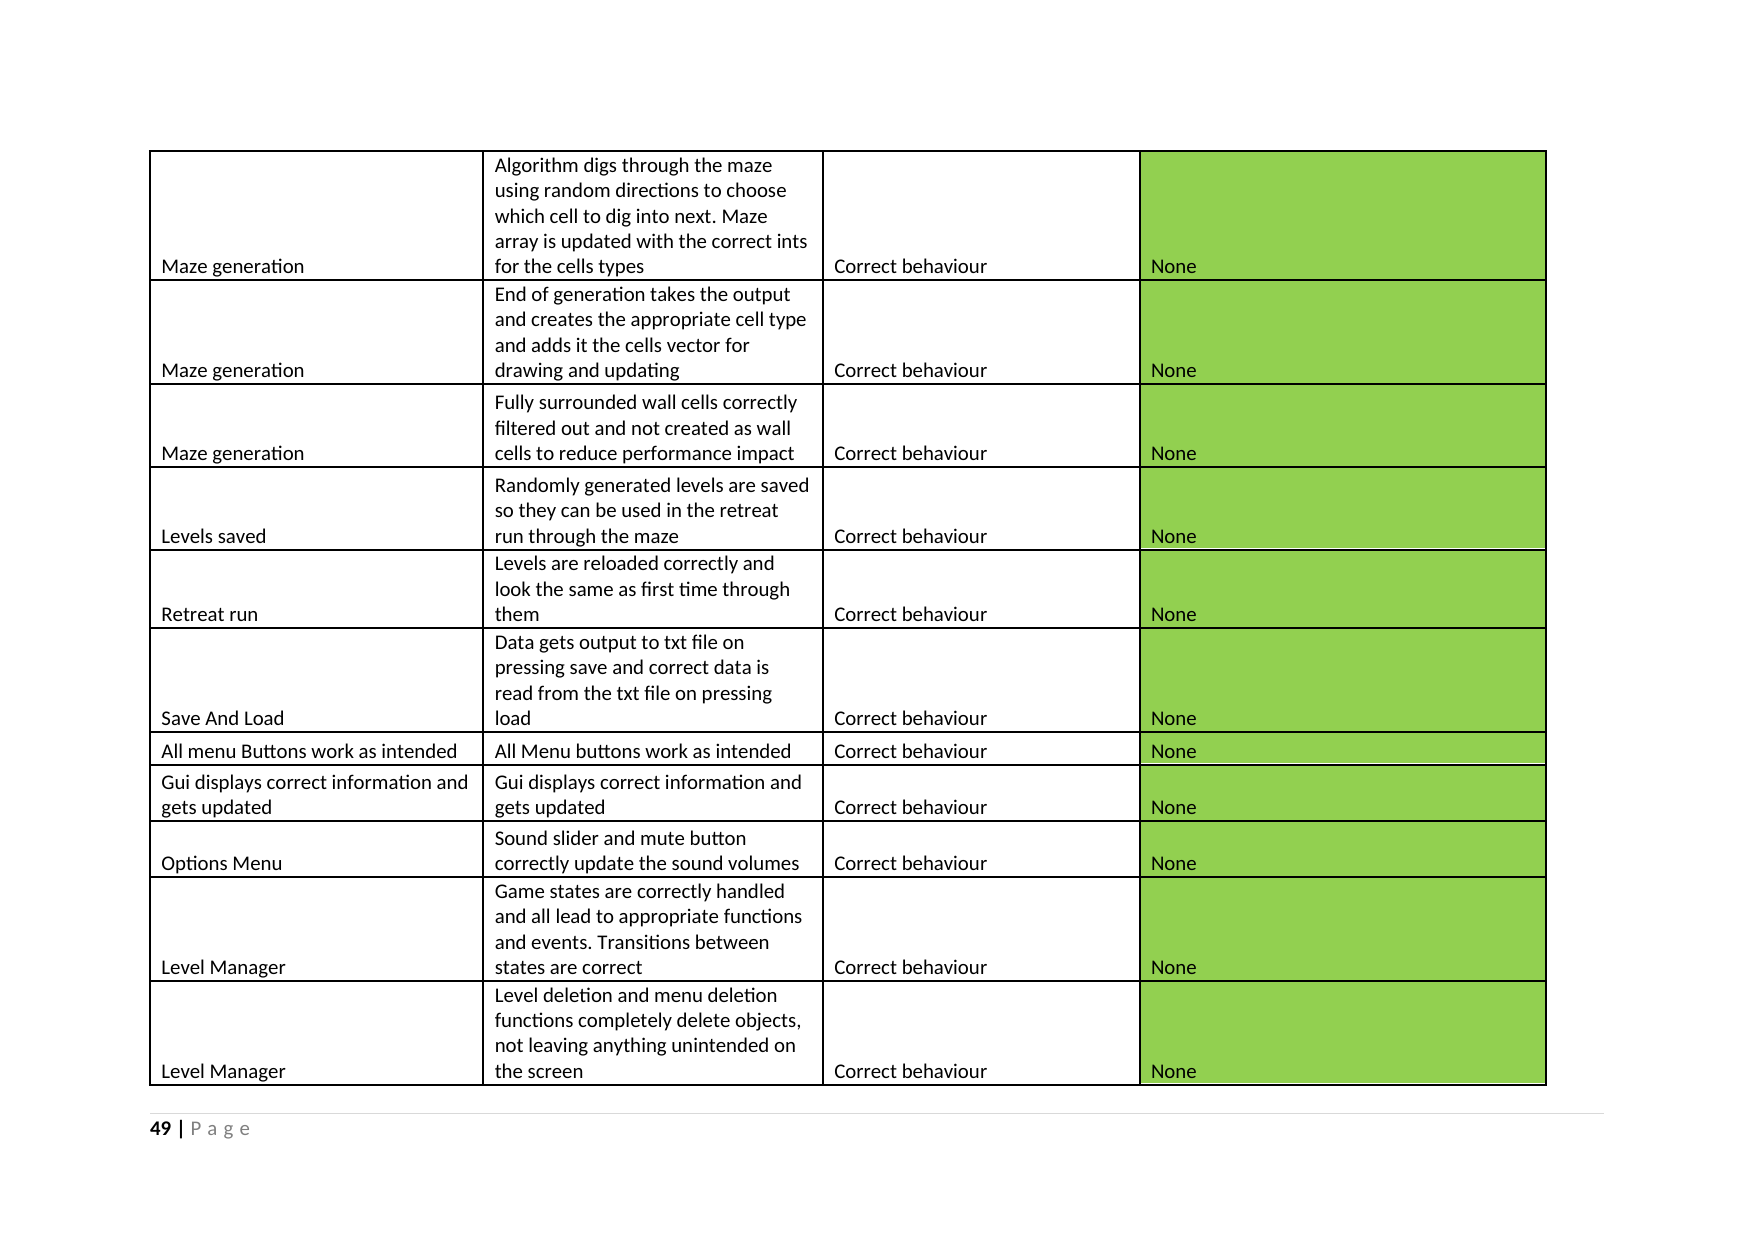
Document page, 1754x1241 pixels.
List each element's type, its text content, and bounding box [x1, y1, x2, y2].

table_cell Correct behaviour [824, 551, 1139, 627]
table_cell Correct behaviour [824, 281, 1139, 383]
table_cell Correct behaviour [824, 629, 1139, 731]
table_cell Data gets output to txt file on pressing save and correct data is read from the txt file on pressing load [484, 629, 822, 731]
table_cell Game states are correctly handled and all lead to appropriate functions and events. Transitions between states are correct [484, 878, 822, 980]
table_cell Correct behaviour [824, 766, 1139, 820]
table_cell Correct behaviour [824, 152, 1139, 279]
table_cell Level Manager [151, 982, 482, 1083]
table_cell End of generation takes the output and creates the appropriate cell type and adds it the cells vector for drawing and updating [484, 281, 822, 383]
table_cell None [1141, 468, 1545, 548]
table_cell All Menu buttons work as intended [484, 733, 822, 763]
table_cell None [1141, 281, 1545, 383]
table_cell None [1141, 822, 1545, 876]
table_cell Gui displays correct information and gets updated [151, 766, 482, 820]
table_cell Correct behaviour [824, 822, 1139, 876]
table_cell Correct behaviour [824, 468, 1139, 548]
table_cell Correct behaviour [824, 385, 1139, 466]
table_cell Randomly generated levels are saved so they can be used in the retreat run through the maze [484, 468, 822, 548]
table_cell None [1141, 385, 1545, 466]
table_cell Level deletion and menu deletion functions completely delete objects, not leaving anything unintended on the screen [484, 982, 822, 1083]
table_cell Correct behaviour [824, 982, 1139, 1083]
table_cell None [1141, 629, 1545, 731]
table_cell Level Manager [151, 878, 482, 980]
table_cell All menu Buttons work as intended [151, 733, 482, 763]
table_cell Levels are reloaded correctly and look the same as first time through them [484, 551, 822, 627]
table_cell Options Menu [151, 822, 482, 876]
table_cell Fully surrounded wall cells correctly filtered out and not created as wall cells to reduce performance impact [484, 385, 822, 466]
table_cell Retreat run [151, 551, 482, 627]
table_cell Correct behaviour [824, 878, 1139, 980]
table_cell None [1141, 152, 1545, 279]
table_cell Maze generation [151, 152, 482, 279]
table_cell Correct behaviour [824, 733, 1139, 763]
table_cell Sound slider and mute button correctly update the sound volumes [484, 822, 822, 876]
table_cell None [1141, 878, 1545, 980]
table_cell None [1141, 982, 1545, 1083]
table_cell None [1141, 733, 1545, 763]
table_cell None [1141, 551, 1545, 627]
table_cell Save And Load [151, 629, 482, 731]
table_cell Gui displays correct information and gets updated [484, 766, 822, 820]
table_cell Levels saved [151, 468, 482, 548]
table_cell None [1141, 766, 1545, 820]
table_cell Maze generation [151, 281, 482, 383]
table_cell Algorithm digs through the maze using random directions to choose which cell to dig into next. Maze array is updated with the correct ints for the cells types [484, 152, 822, 279]
table_cell Maze generation [151, 385, 482, 466]
